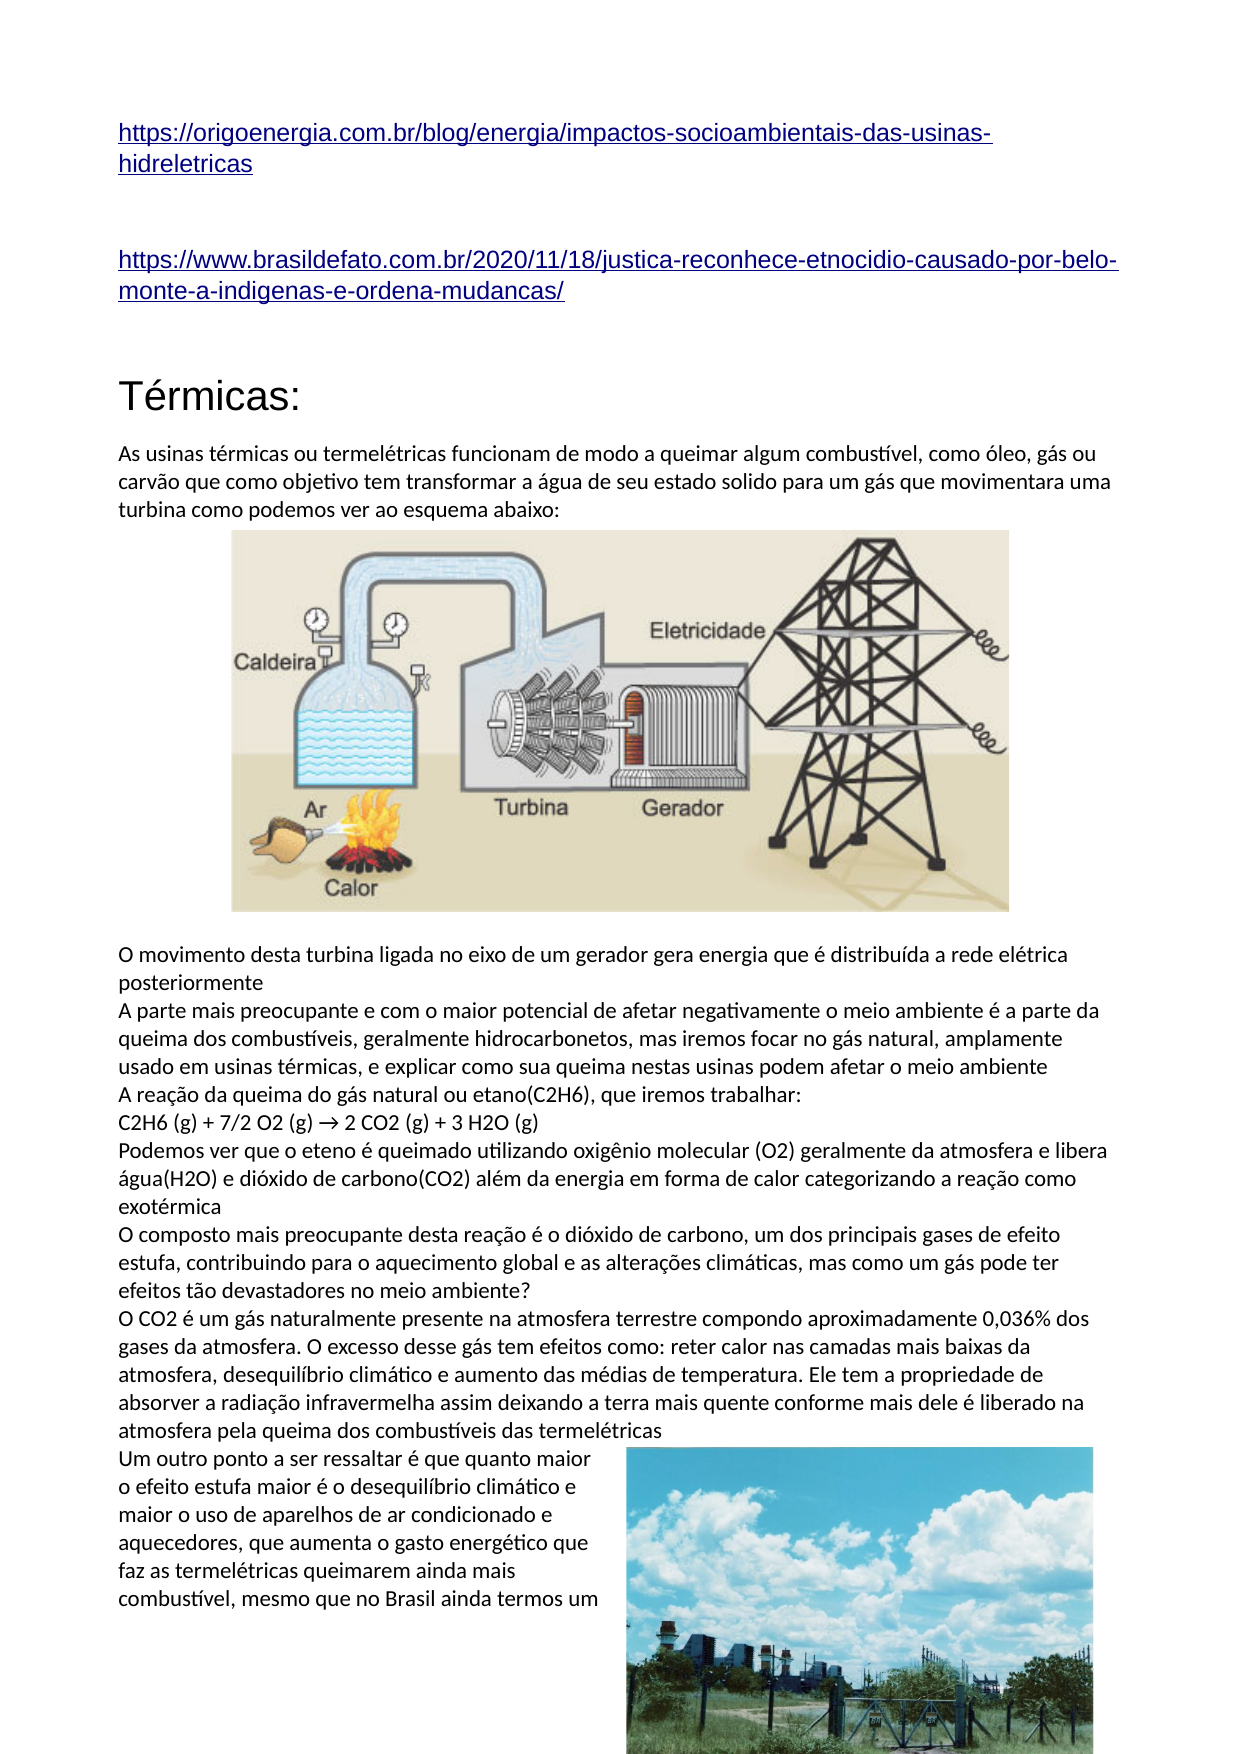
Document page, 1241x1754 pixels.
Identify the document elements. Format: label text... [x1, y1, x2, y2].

text https://origoenergia.com.br/blog/energia/impactos-socioambientais-das-usinas-hidreletricas [118, 118, 1122, 178]
picture [626, 1447, 1094, 1754]
text O movimento desta turbina ligada no eixo de um gerador gera energia que é distribuída a rede elétrica posteriormente A parte mais preocupante e com o maior potencial de afetar negativamente o meio ambiente é a parte da queima dos combustíveis, geralmente hidrocarbonetos, mas iremos focar no gás natural, amplamente usado em usinas térmicas, e explicar como sua queima nestas usinas podem afetar o meio ambiente [118, 940, 1122, 1080]
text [118, 1444, 1122, 1612]
picture [231, 530, 1010, 912]
text Térmicas: [118, 371, 1122, 419]
text https://www.brasildefato.com.br/2020/11/18/justica-reconhece-etnocidio-causado-por-belo-monte-a-indigenas-e-ordena-mudancas/ [118, 244, 1122, 304]
text A reação da queima do gás natural ou etano(C2H6), que iremos trabalhar: C2H6 (g) + 7/2 O2 (g) → 2 CO2 (g) + 3 H2O (g) Podemos ver que o eteno é queimado utilizando oxigênio molecular (O2) geralmente da atmosfera e libera água(H2O) e dióxido de carbono(CO2) além da energia em forma de calor categorizando a reação como exotérmica O composto mais preocupante desta reação é o dióxido de carbono, um dos principais gases de efeito estufa, contribuindo para o aquecimento global e as alterações climáticas, mas como um gás pode ter efeitos tão devastadores no meio ambiente? O CO2 é um gás naturalmente presente na atmosfera terrestre compondo aproximadamente 0,036% dos gases da atmosfera. O excesso desse gás tem efeitos como: reter calor nas camadas mais baixas da atmosfera, desequilíbrio climático e aumento das médias de temperatura. Ele tem a propriedade de absorver a radiação infravermelha assim deixando a terra mais quente conforme mais dele é liberado na atmosfera pela queima dos combustíveis das termelétricas [118, 1080, 1122, 1444]
